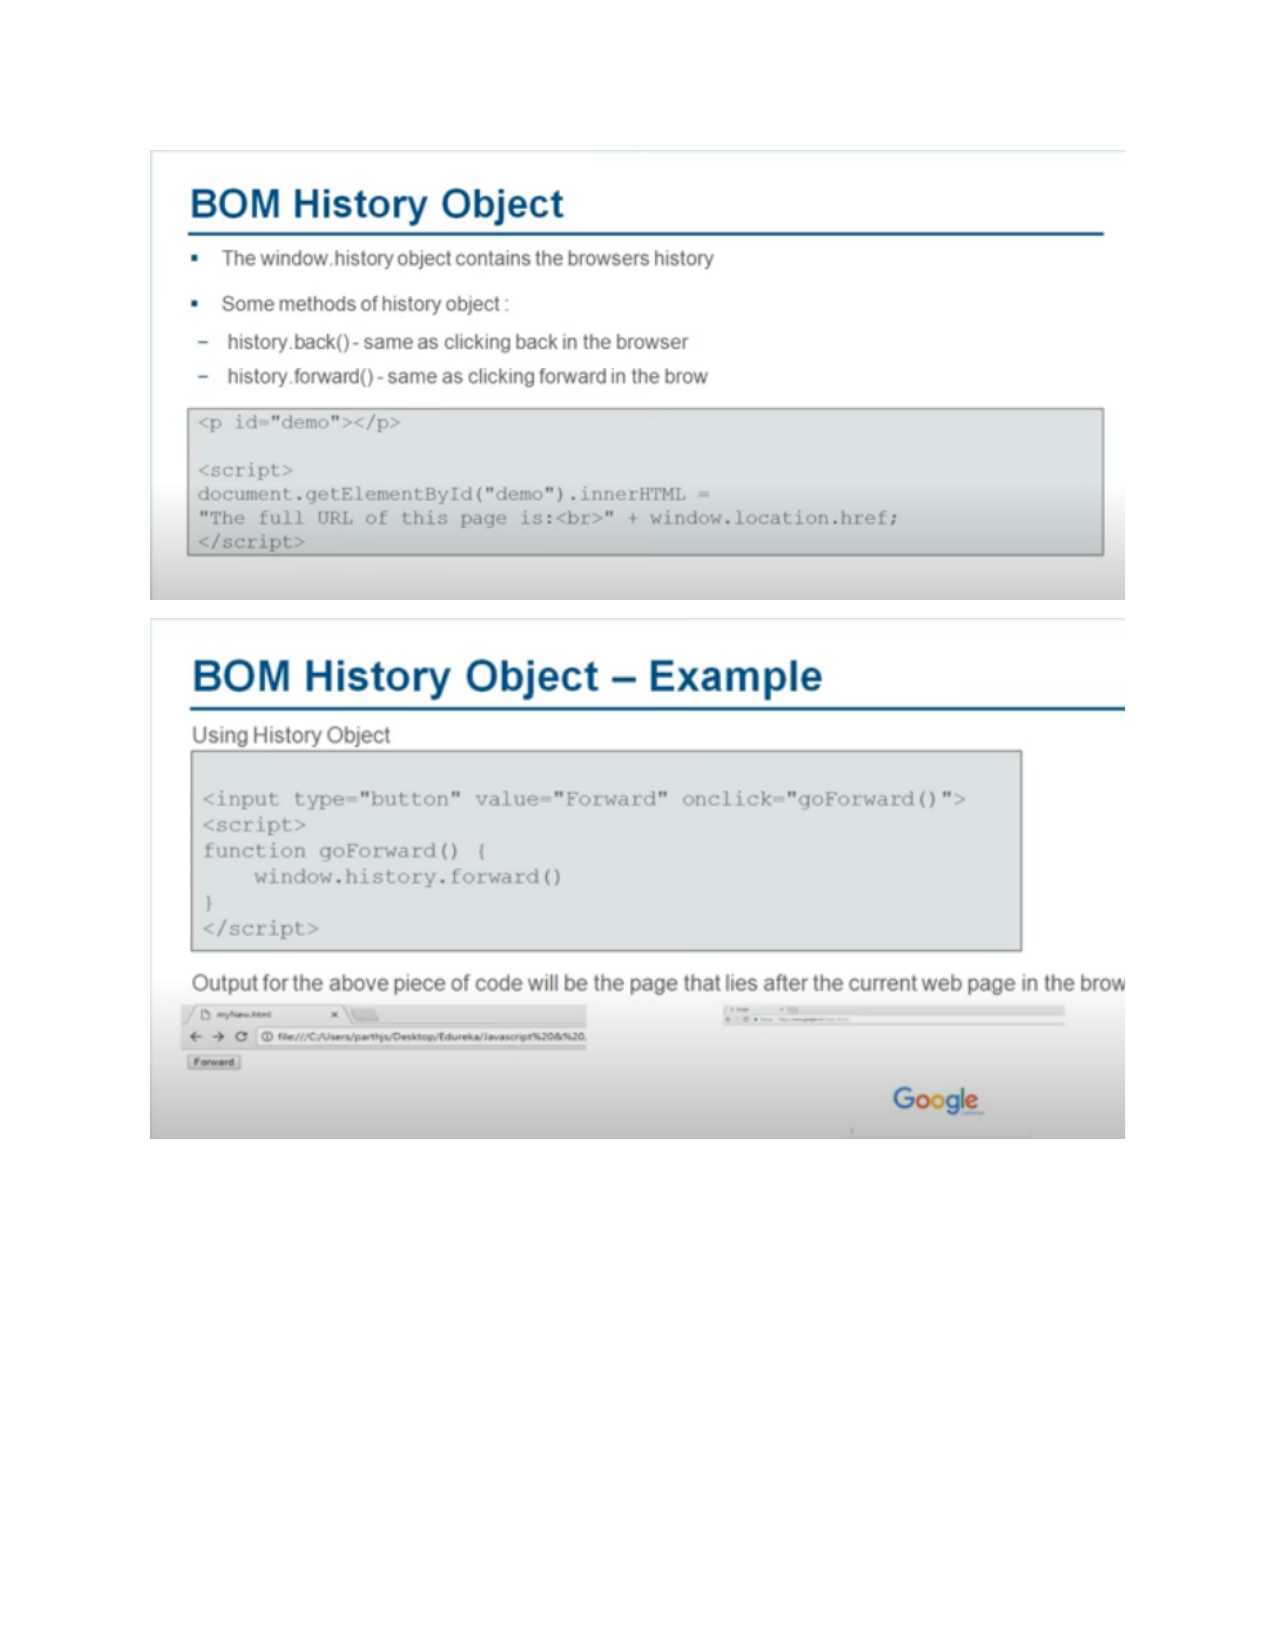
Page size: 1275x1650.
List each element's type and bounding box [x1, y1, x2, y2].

picture [150, 150, 1125, 600]
picture [150, 618, 1125, 1139]
